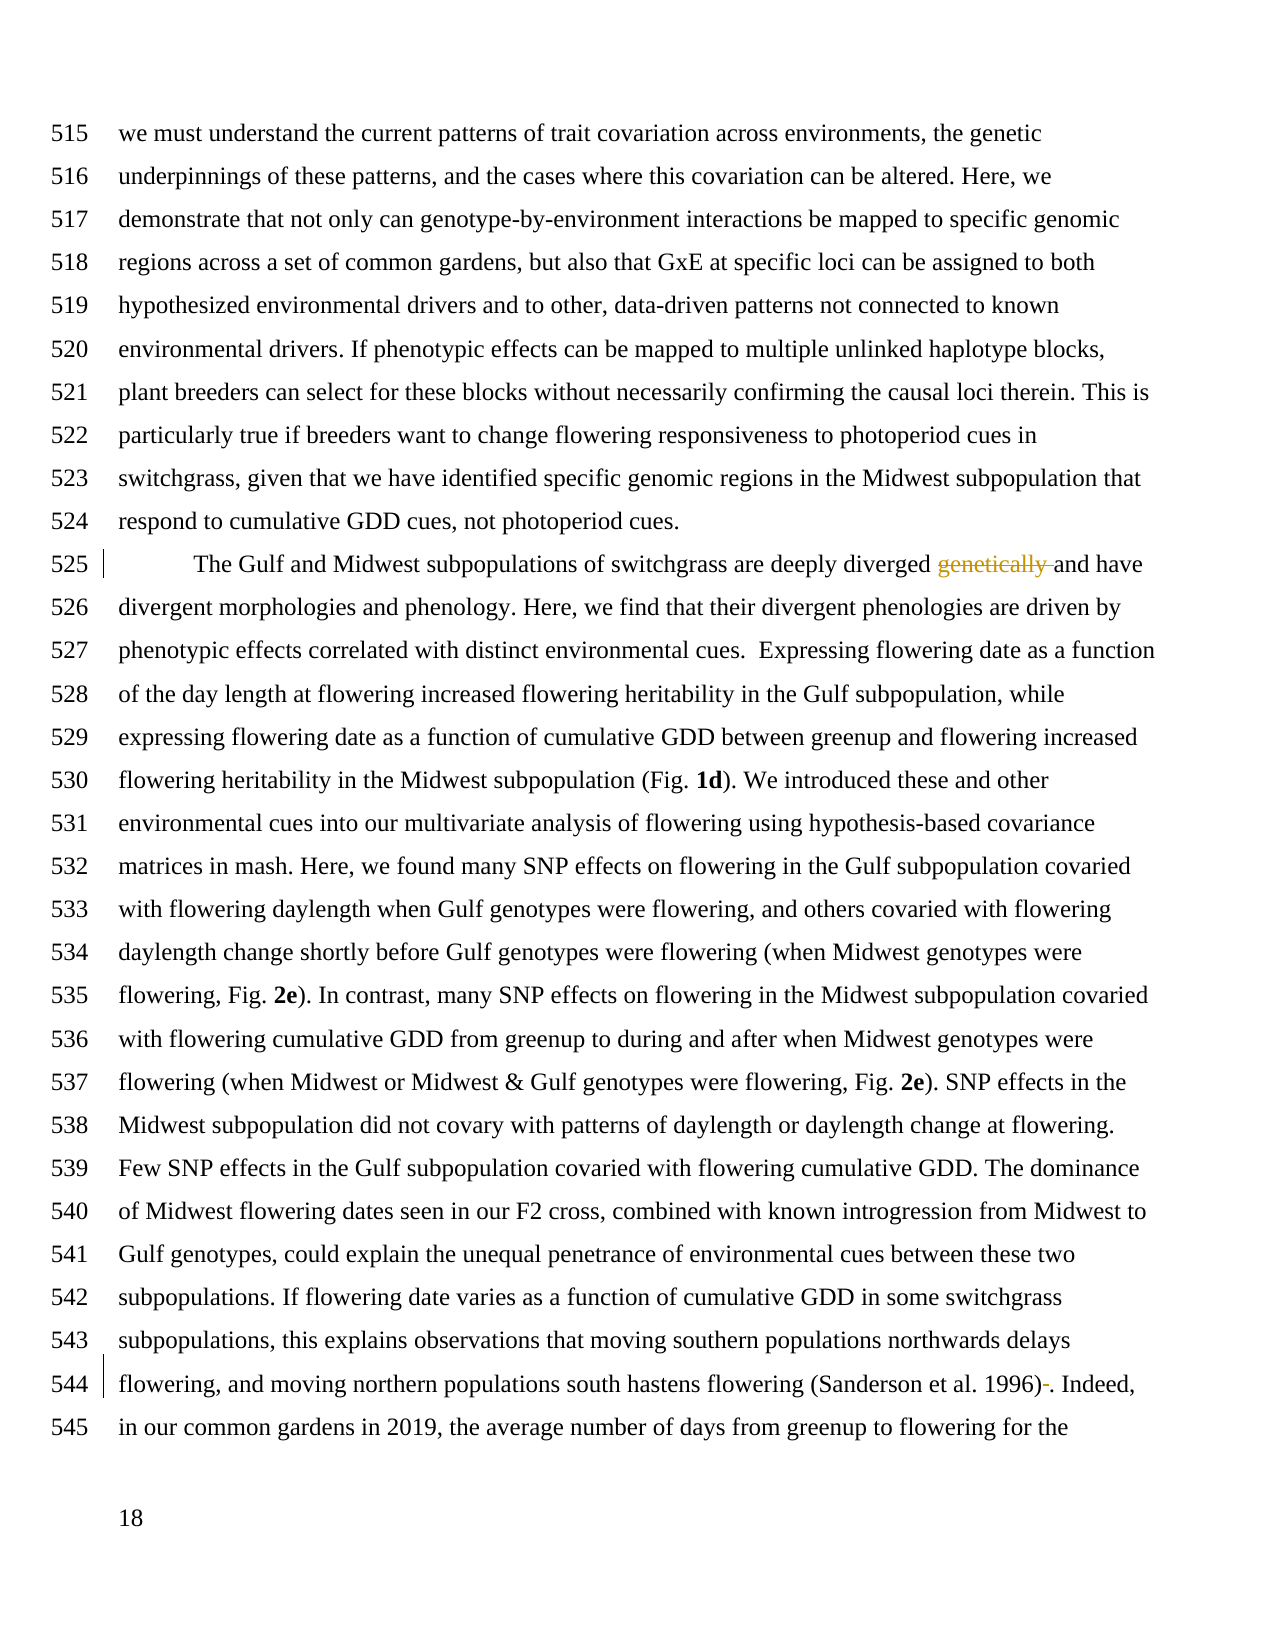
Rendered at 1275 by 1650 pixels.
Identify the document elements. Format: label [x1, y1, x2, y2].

text [118, 549, 1157, 1441]
text [118, 118, 1157, 535]
